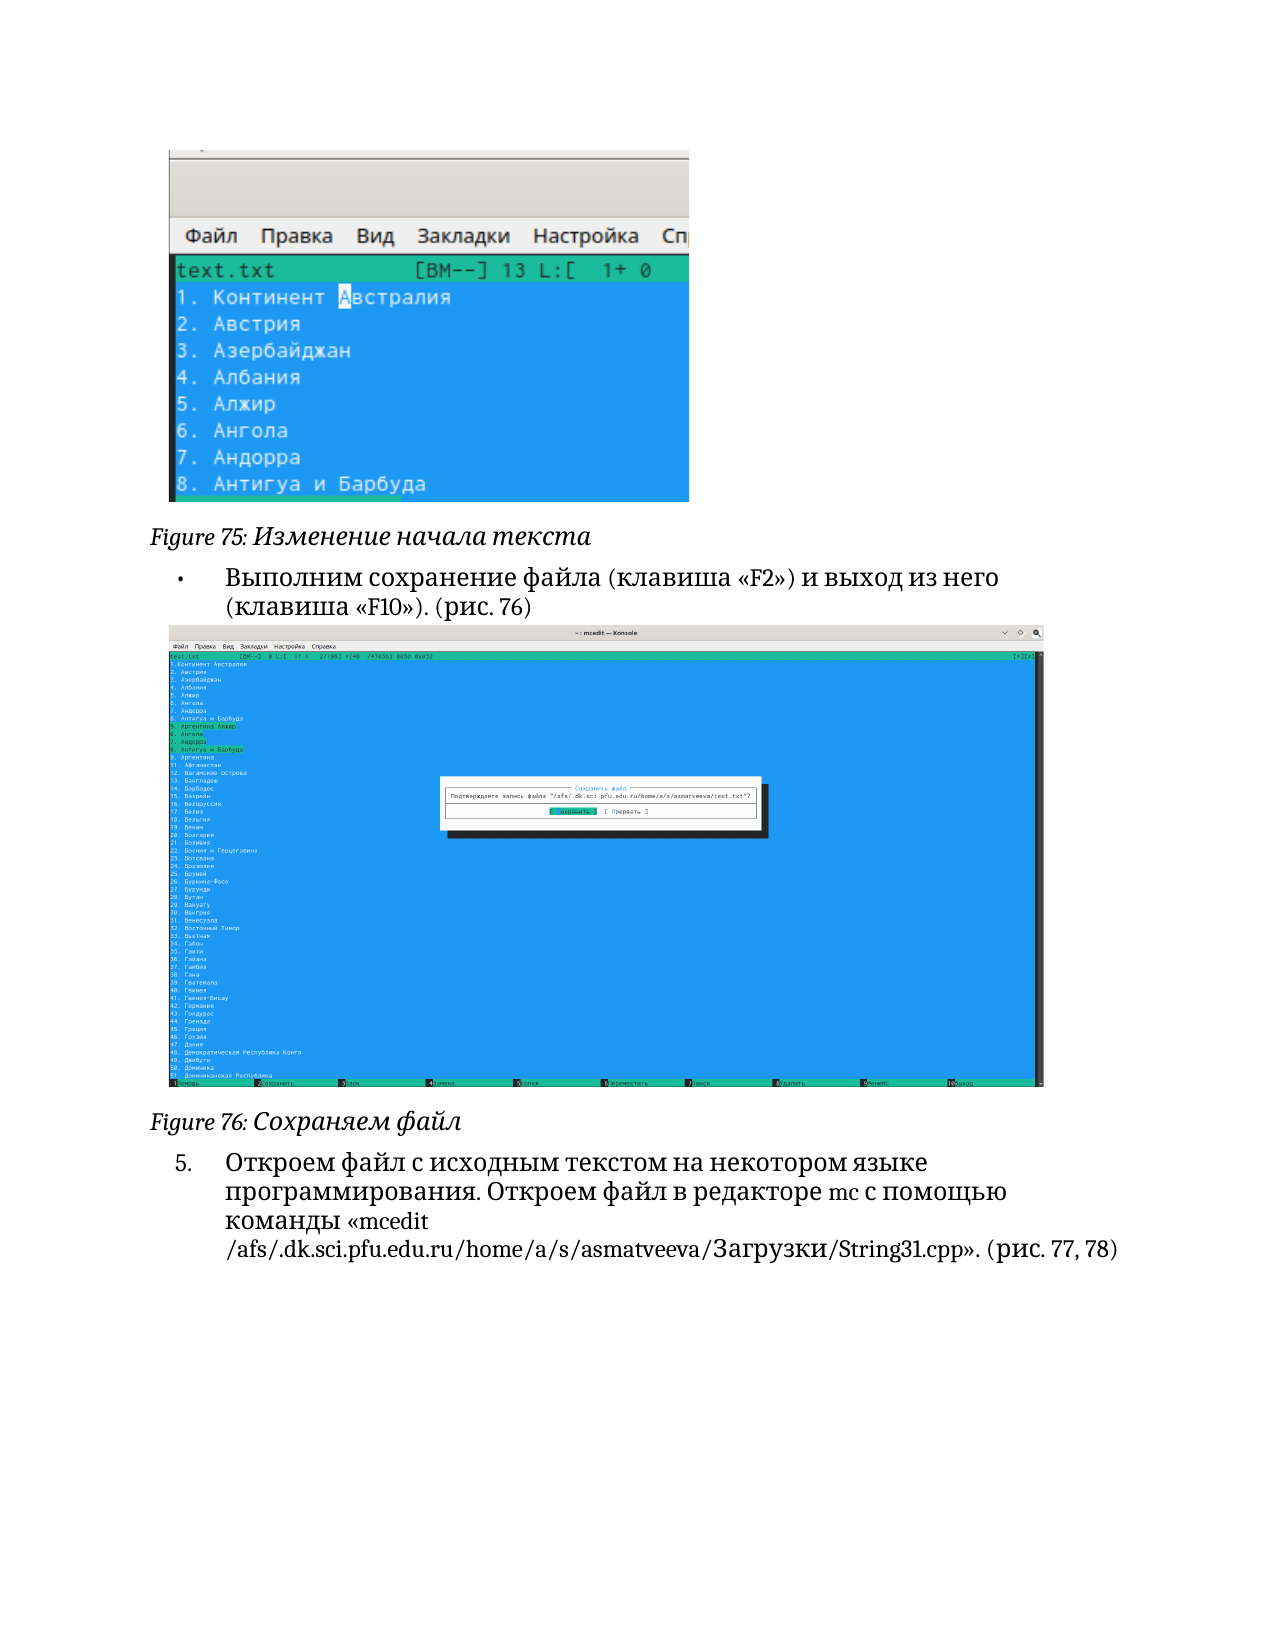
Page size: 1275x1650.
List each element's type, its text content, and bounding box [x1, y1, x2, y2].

list Откроем файл с исходным текстом на некотором языке программирования. Откроем файл в редакторе mc с помощью команды «mcedit /afs/.dk.sci.pfu.edu.ru/home/a/s/asmatveeva/Загрузки/String31.cpp». (рис. 77, 78) [175, 1149, 1125, 1264]
picture [168, 625, 1044, 1087]
picture [168, 150, 690, 502]
text Figure 76: Сохраняем файл [150, 1108, 1125, 1137]
list Выполним сохранение файла (клавиша «F2») и выход из него (клавиша «F10»). (рис. 76) [175, 564, 1125, 621]
text Figure 75: Изменение начала текста [150, 522, 1125, 551]
